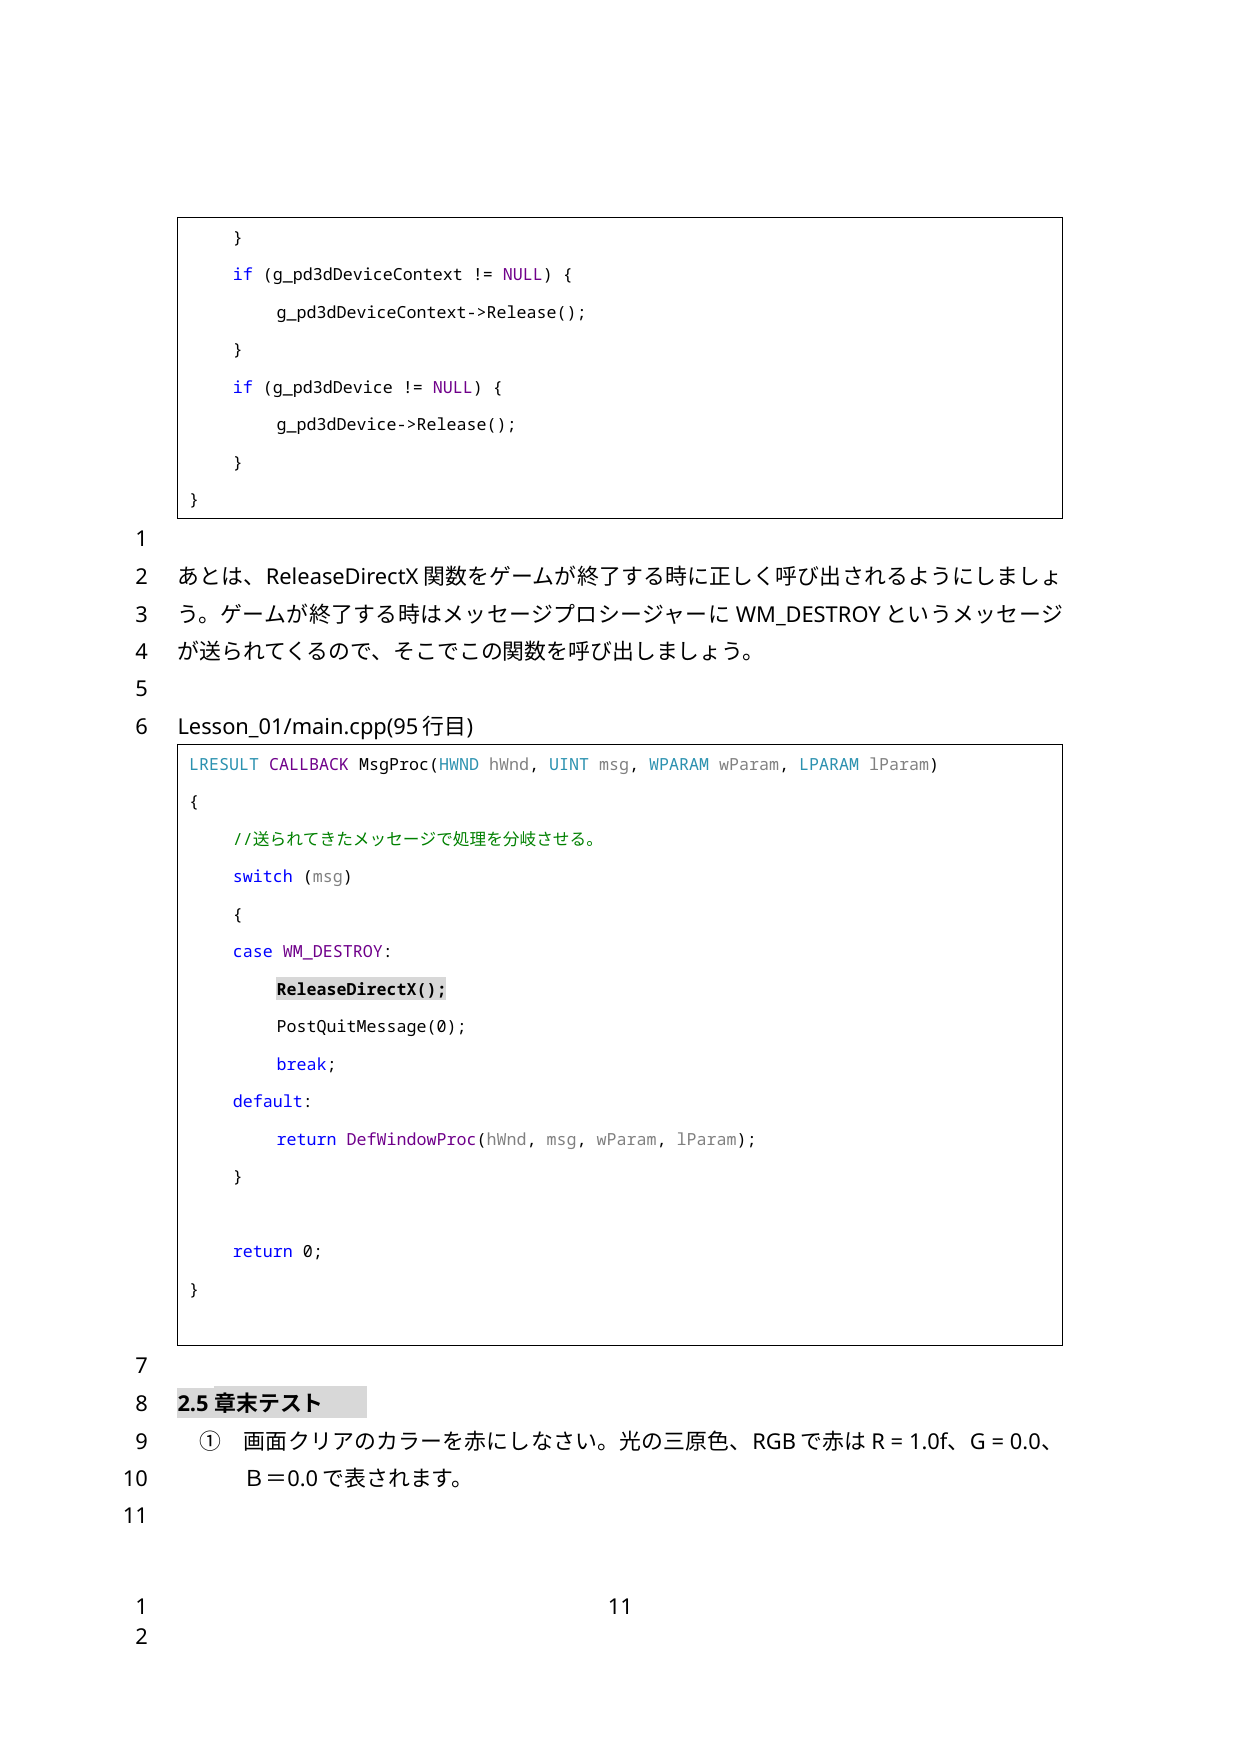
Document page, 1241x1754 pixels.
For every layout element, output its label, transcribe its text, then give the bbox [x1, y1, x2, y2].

text ① 画面クリアのカラーを赤にしなさい。光の三原色、RGBで赤はR = 1.0f、G = 0.0、Ｂ＝0.0で表されます。 [177, 1421, 1063, 1496]
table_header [178, 218, 1062, 518]
text あとは、ReleaseDirectX関数をゲームが終了する時に正しく呼び出されるようにしましょう。ゲームが終了する時はメッセージプロシージャーにWM_DESTROYというメッセージが送られてくるので、そこでこの関数を呼び出しましょう。 [177, 556, 1063, 669]
table_header LRESULT CALLBACK MsgProc(HWND hWnd, UINT msg, WPARAM wParam, LPARAM lParam) { //送られてきたメッセージで処理を分岐させる。 switch (msg) { case WM_DESTROY: ReleaseDirectX(); PostQuitMessage(0); break; default: return DefWindowProc(hWnd, msg, wParam, lParam); } return 0; } [178, 745, 1062, 1345]
text Lesson_01/main.cpp(95行目) [177, 706, 1063, 744]
text 2.5 章末テスト [177, 1383, 1063, 1421]
